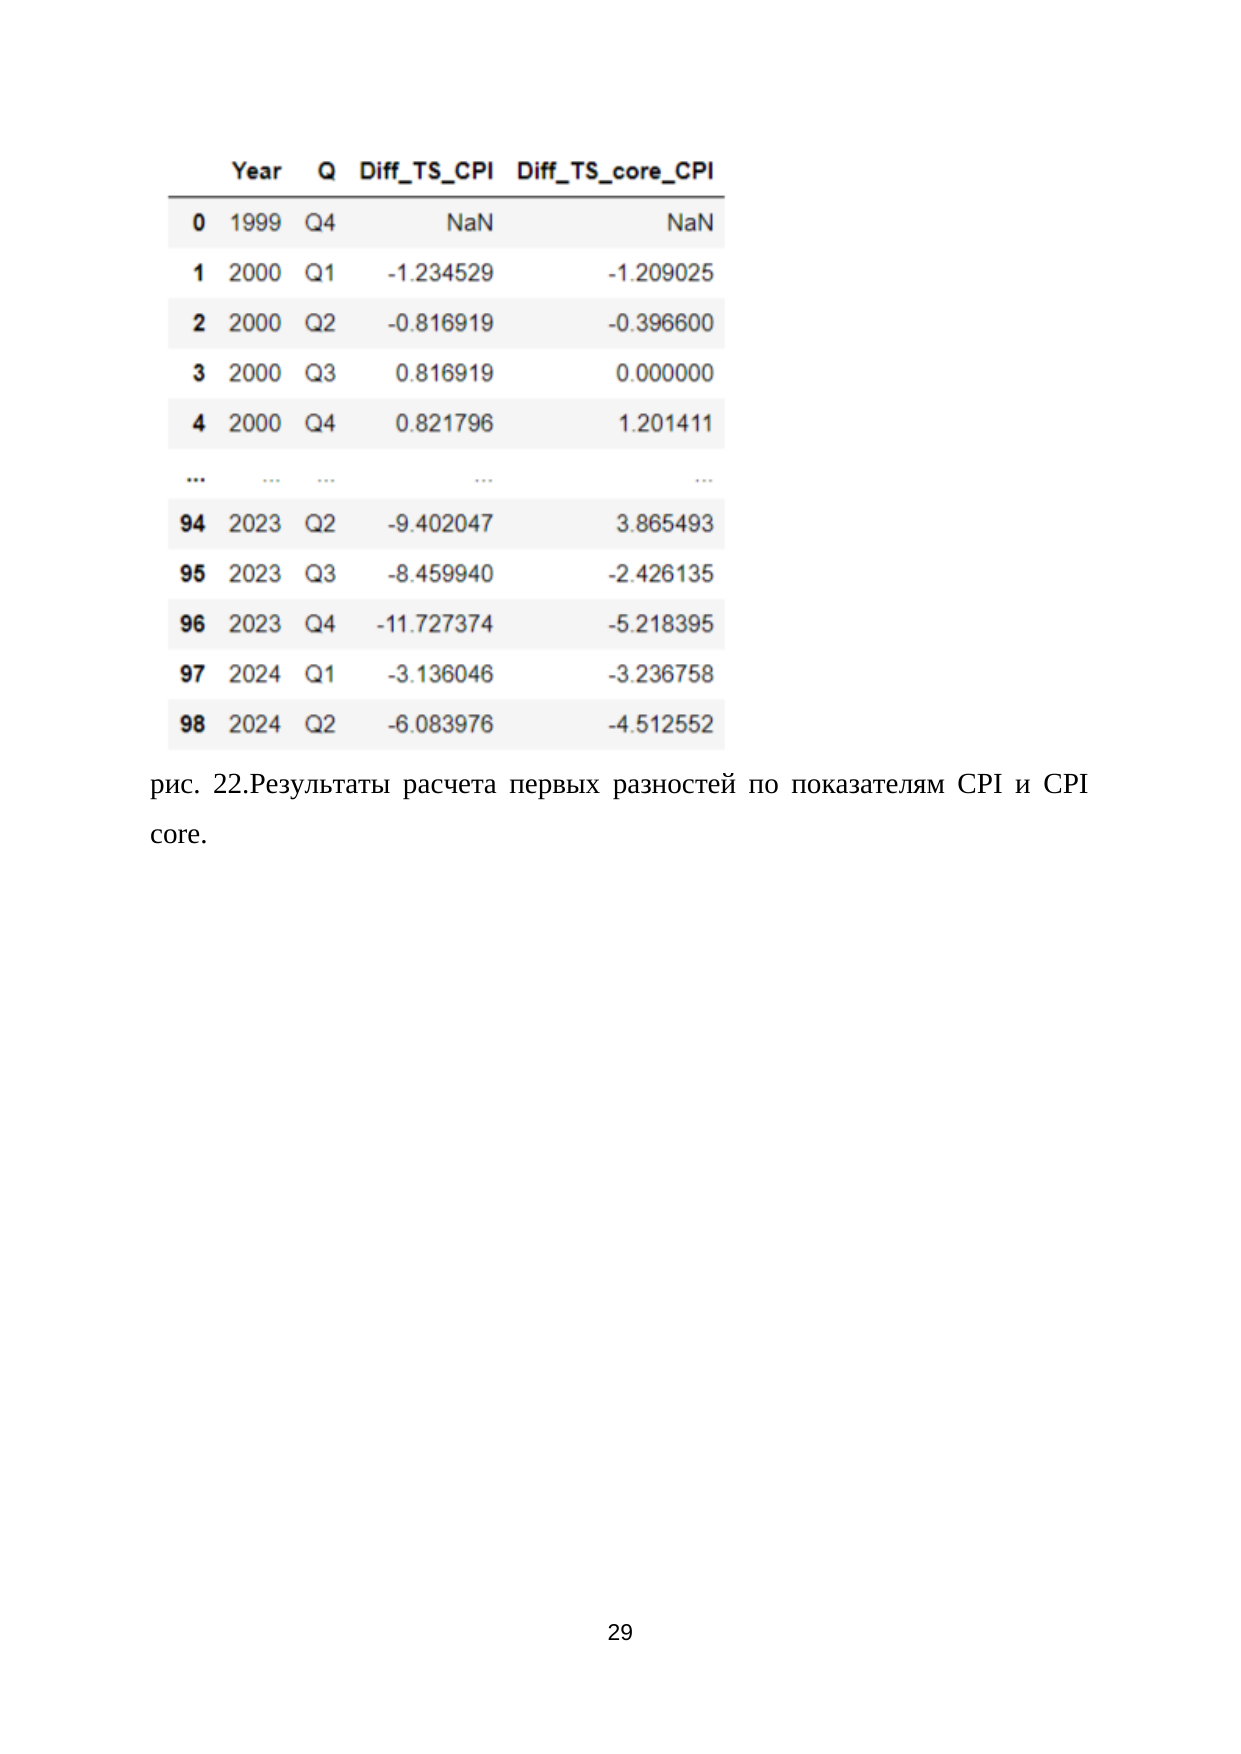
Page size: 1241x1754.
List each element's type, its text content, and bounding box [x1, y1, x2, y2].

picture [150, 150, 758, 754]
text рис. 22.Результаты расчета первых разностей по показателям CPI и CPI core. [150, 766, 1090, 850]
